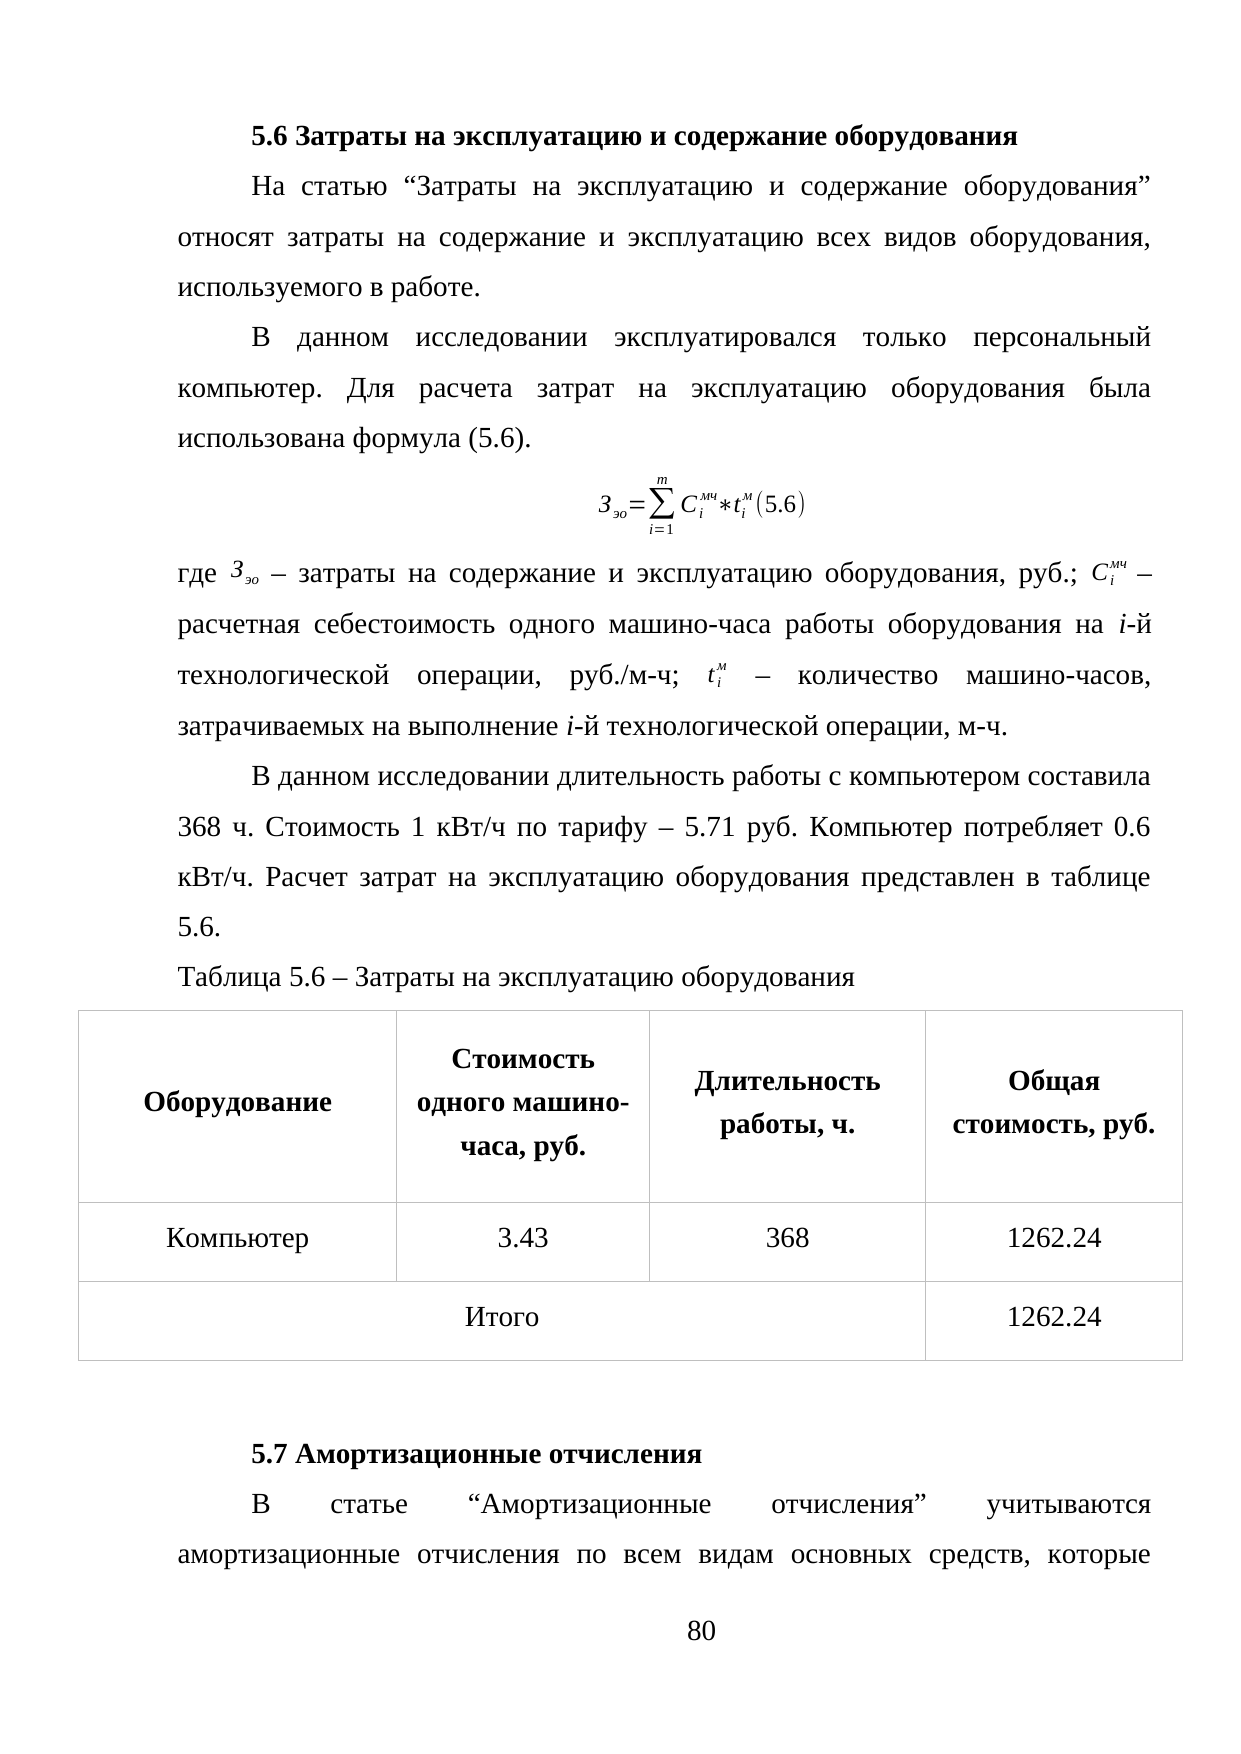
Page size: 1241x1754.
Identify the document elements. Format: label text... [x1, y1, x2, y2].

table_cell 1262.24 [926, 1282, 1182, 1359]
text На статью “Затраты на эксплуатацию и содержание оборудования” относят затраты на содержание и эксплуатацию всех видов оборудования, используемого в работе. [177, 168, 1152, 303]
table_cell Итого [79, 1282, 925, 1359]
text В данном исследовании эксплуатировался только персональный компьютер. Для расчета затрат на эксплуатацию оборудования была использована формула (5.6). [177, 319, 1152, 453]
subtitle 5.6 Затраты на эксплуатацию и содержание оборудования [177, 118, 1152, 152]
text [177, 1486, 1152, 1570]
table_cell 3.43 [397, 1203, 649, 1281]
table_header Длительность работы, ч. [650, 1011, 925, 1202]
text где – затраты на содержание и эксплуатацию оборудования, руб.; –расчетная себестоимость одного машино-часа работы оборудования на i-й технологической операции, руб./м-ч; – количество машино-часов, затрачиваемых на выполнение i-й технологической операции, м-ч. [177, 554, 1152, 742]
text Таблица 5.6 – Затраты на эксплуатацию оборудования [177, 959, 1152, 993]
table_cell 1262.24 [926, 1203, 1182, 1281]
table_header Оборудование [79, 1011, 396, 1202]
table_cell 368 [650, 1203, 925, 1281]
text В данном исследовании длительность работы с компьютером составила 368 ч. Стоимость 1 кВт/ч по тарифу – 5.71 руб. Компьютер потребляет 0.6 кВт/ч. Расчет затрат на эксплуатацию оборудования представлен в таблице 5.6. [177, 758, 1152, 943]
table_header Стоимость одного машино-часа, руб. [397, 1011, 649, 1202]
table_header Общая стоимость, руб. [926, 1011, 1182, 1202]
table_cell Компьютер [79, 1203, 396, 1281]
subtitle 5.7 Амортизационные отчисления [177, 1436, 1152, 1469]
